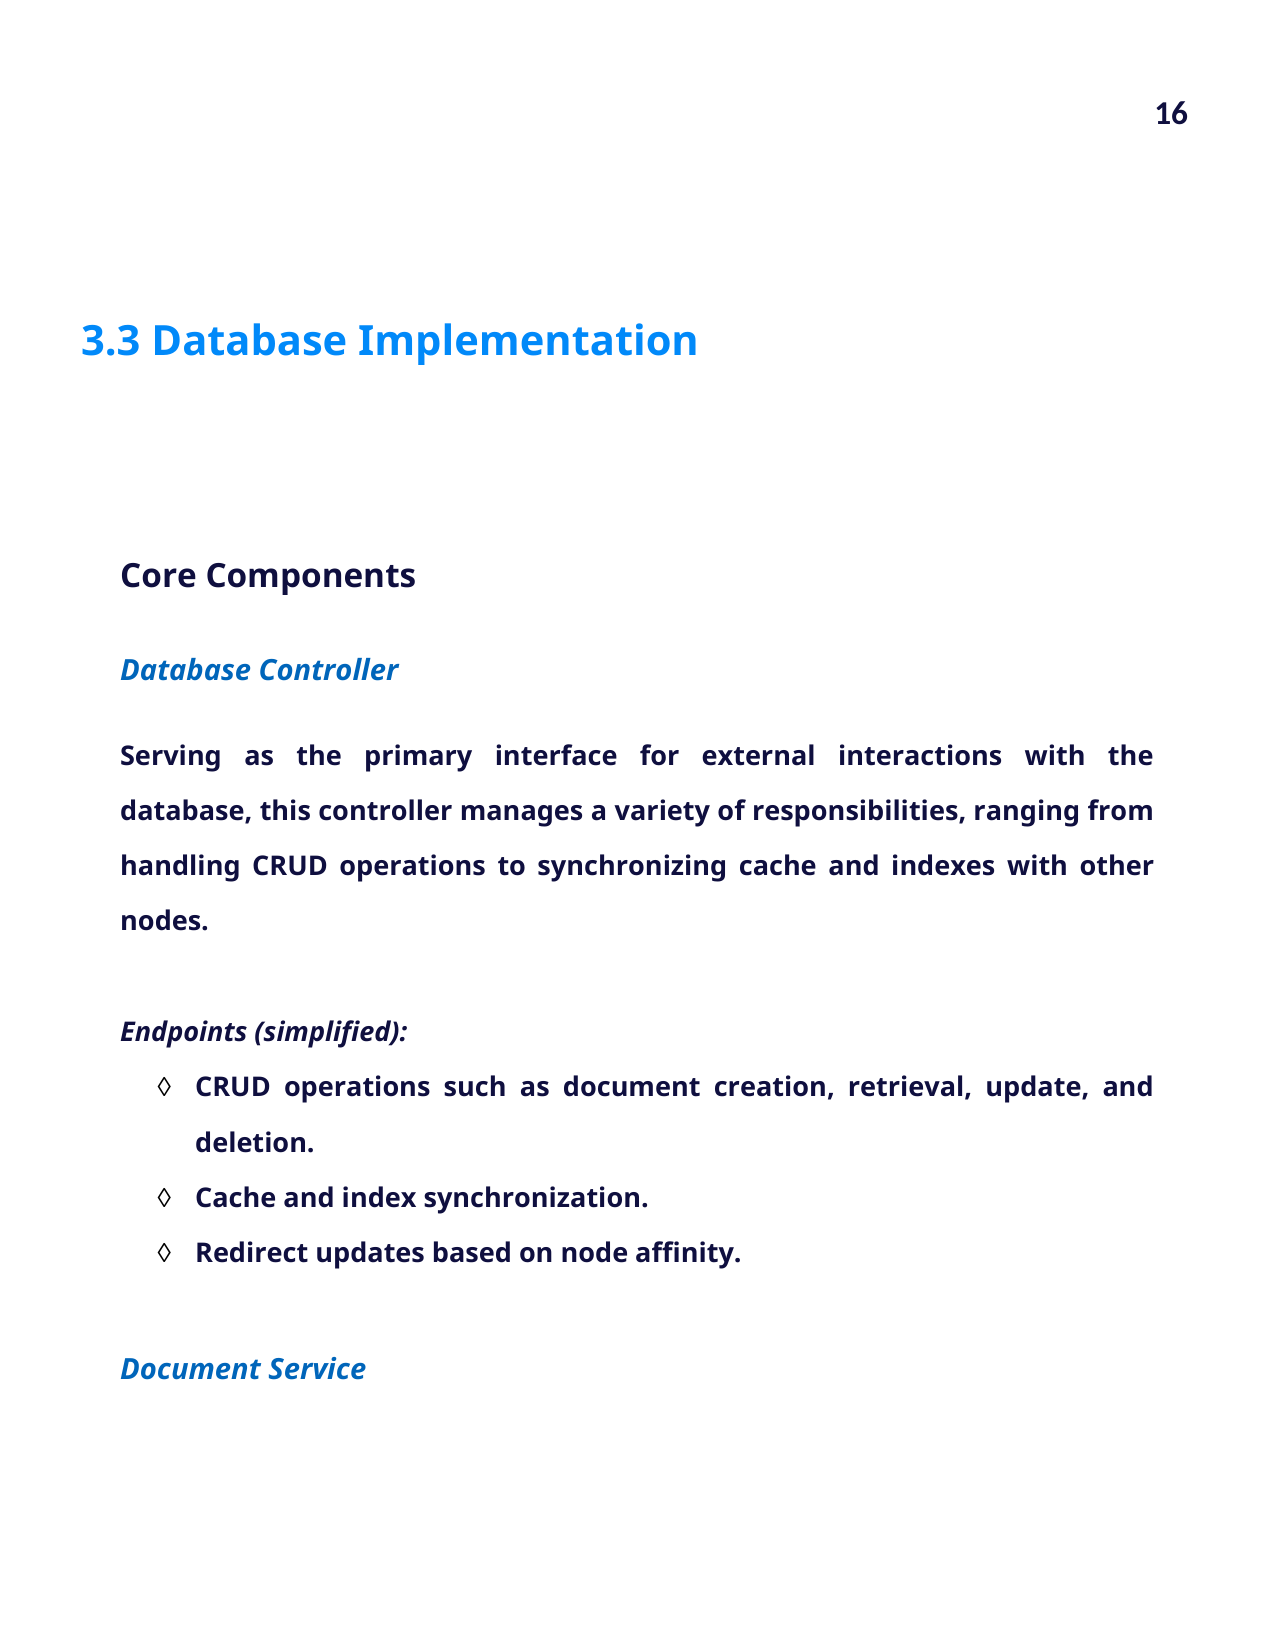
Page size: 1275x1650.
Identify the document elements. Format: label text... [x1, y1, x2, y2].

text Endpoints (simplified): [120, 1012, 1155, 1049]
subtitle 3.3 Database Implementation [81, 311, 699, 364]
list Cache and index synchronization. [157, 1178, 1155, 1215]
list CRUD operations such as document creation, retrieval, update, and deletion. [157, 1068, 1155, 1160]
text Serving as the primary interface for external interactions with the database, this controller manages a variety of responsibilities, ranging from handling CRUD operations to synchronizing cache and indexes with other nodes. [120, 736, 1155, 939]
subtitle Database Controller [120, 649, 1155, 689]
subtitle Core Components [120, 552, 1155, 597]
subtitle Document Service [120, 1348, 1155, 1388]
list Redirect updates based on node affinity. [157, 1234, 1155, 1271]
